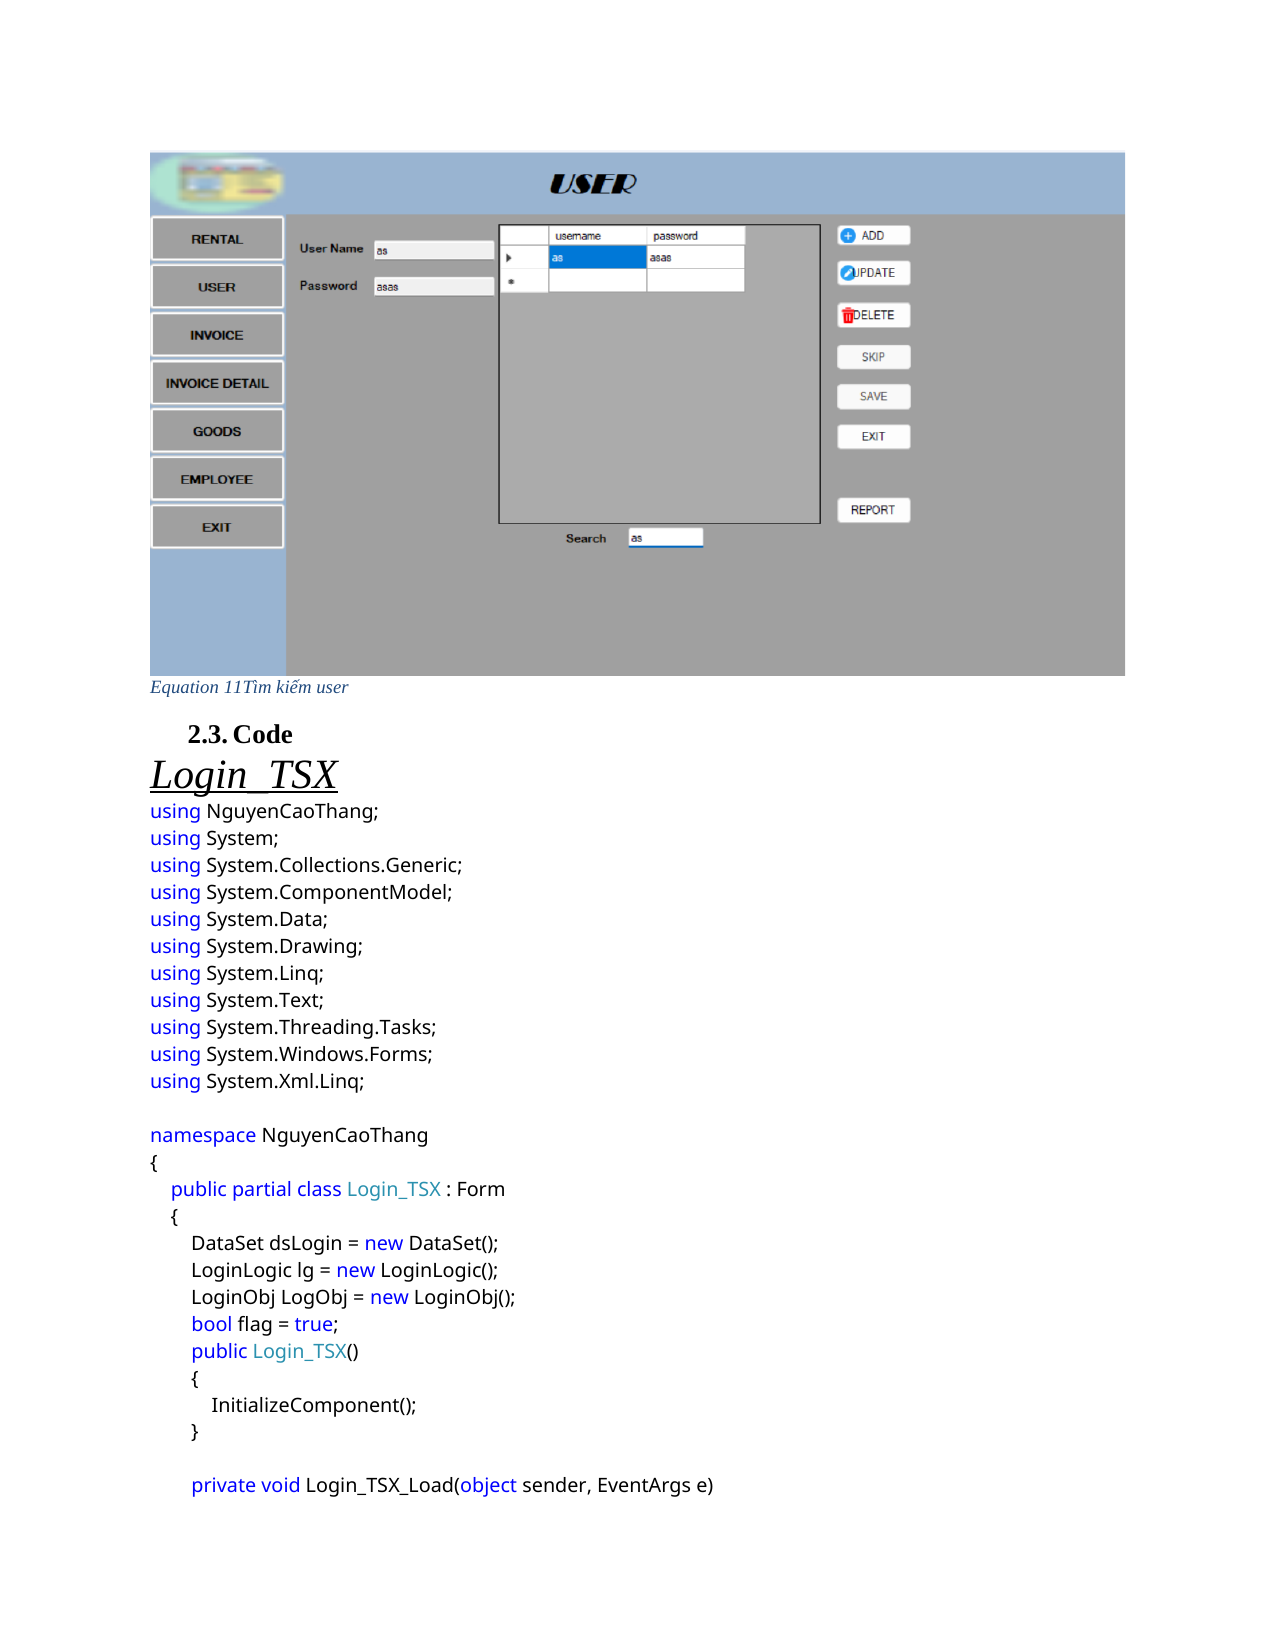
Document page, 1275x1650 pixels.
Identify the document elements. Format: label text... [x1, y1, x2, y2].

text LoginObj LogObj = new LoginObj(); [150, 1283, 1125, 1310]
text } [150, 1418, 1125, 1445]
text using System.ComponentModel; [150, 878, 1125, 905]
text using System.Drawing; [150, 932, 1125, 959]
text private void Login_TSX_Load(object sender, EventArgs e) [150, 1472, 1125, 1499]
text using System.Xml.Linq; [150, 1067, 1125, 1094]
text InitializeComponent(); [150, 1391, 1125, 1418]
text Equation 11Tìm kiếm user [150, 676, 1125, 697]
text using System.Windows.Forms; [150, 1040, 1125, 1067]
text bool flag = true; [150, 1310, 1125, 1337]
text using System.Data; [150, 905, 1125, 932]
text using System.Collections.Generic; [150, 851, 1125, 878]
text using System.Linq; [150, 959, 1125, 986]
text using System; [150, 824, 1125, 851]
text { [150, 1148, 1125, 1175]
text using System.Text; [150, 986, 1125, 1013]
text DataSet dsLogin = new DataSet(); [150, 1229, 1125, 1256]
text { [150, 1364, 1125, 1391]
text using NguyenCaoThang; [150, 797, 1125, 824]
subtitle Code [187, 718, 1125, 749]
text public Login_TSX() [150, 1337, 1125, 1364]
text namespace NguyenCaoThang [150, 1121, 1125, 1148]
picture [150, 150, 1125, 676]
text public partial class Login_TSX : Form [150, 1175, 1125, 1202]
text Login_TSX [150, 749, 1125, 797]
text using System.Threading.Tasks; [150, 1013, 1125, 1040]
text LoginLogic lg = new LoginLogic(); [150, 1256, 1125, 1283]
text { [150, 1202, 1125, 1229]
